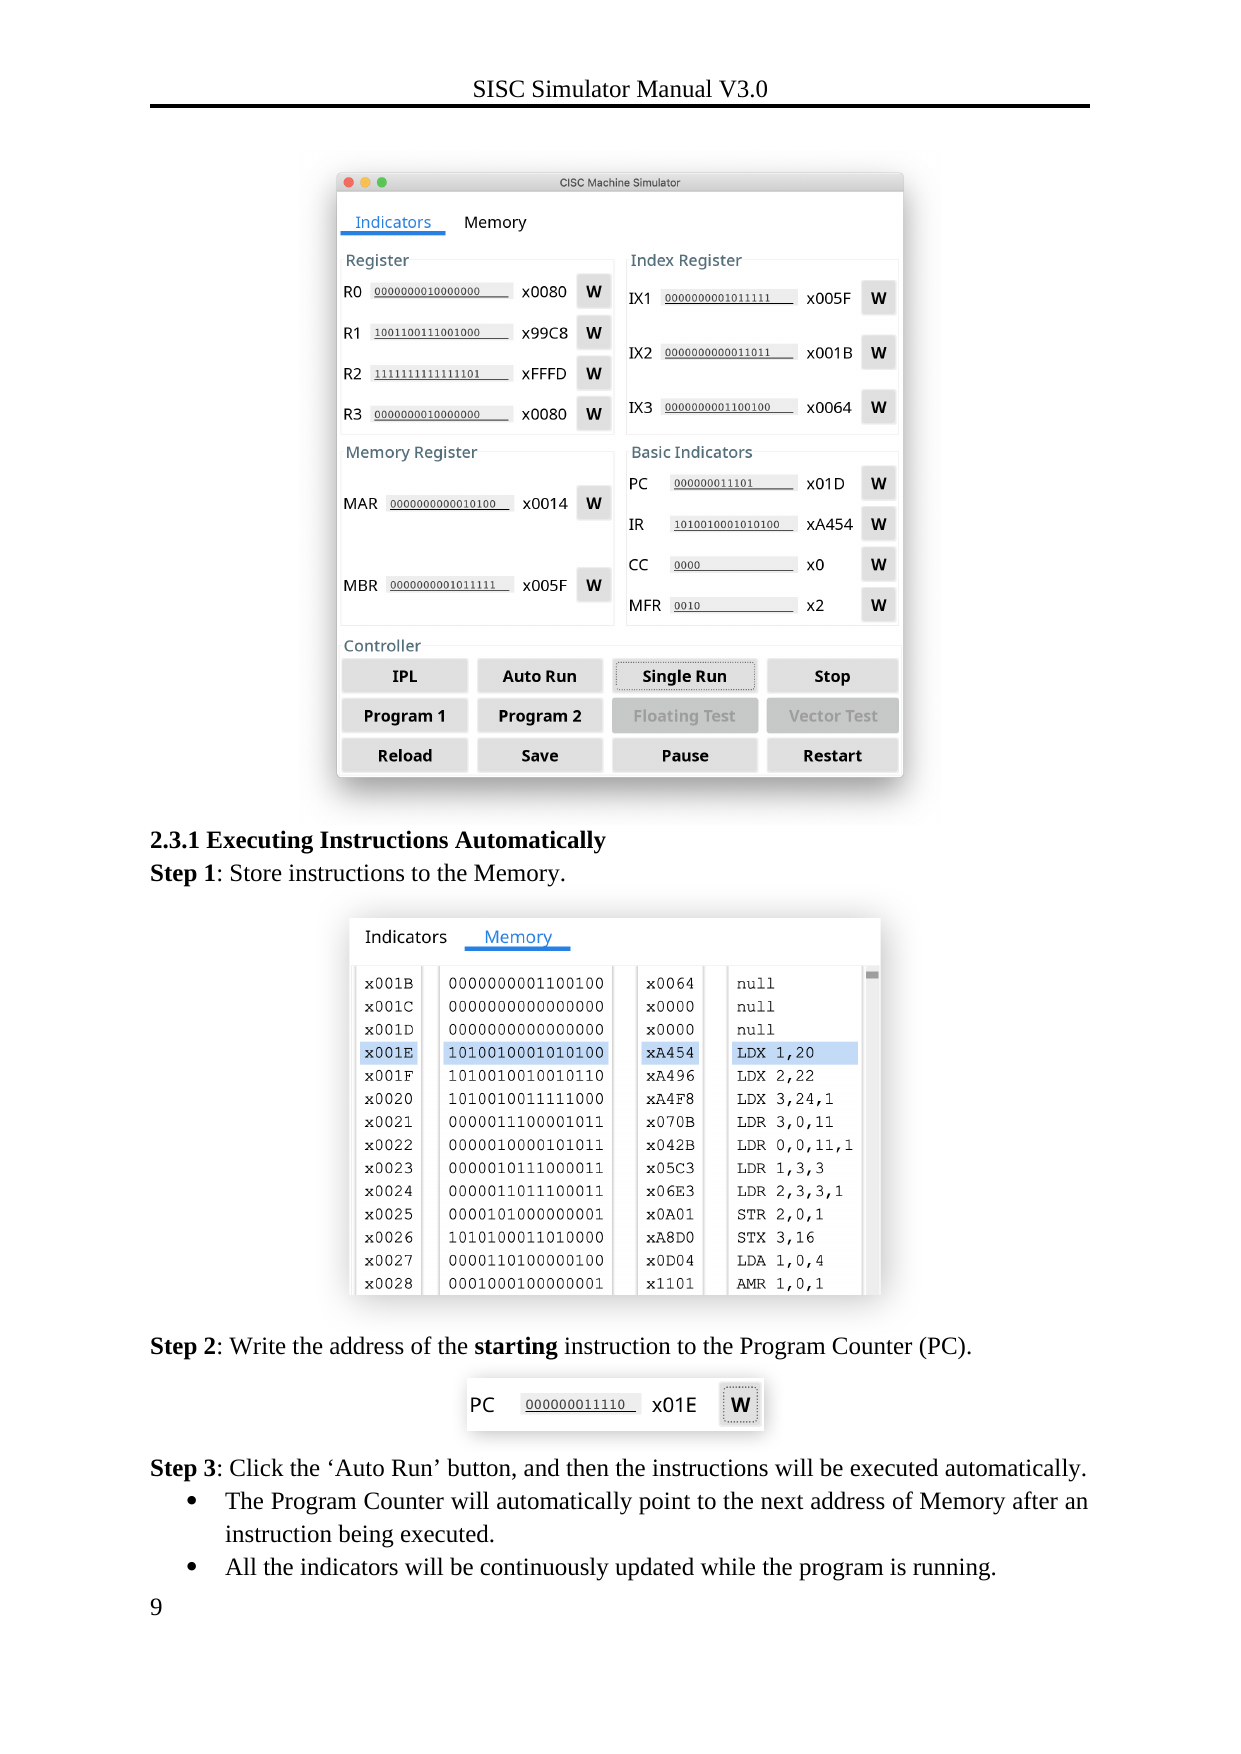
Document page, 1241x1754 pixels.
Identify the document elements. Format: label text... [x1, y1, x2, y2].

list All the indicators will be continuously updated while the program is running. [187, 1552, 1090, 1581]
text Step 2: Write the address of the starting instruction to the Program Counter (PC). [150, 1331, 1090, 1359]
text Step 1: Store instructions to the Memory. [150, 858, 1090, 887]
picture [467, 1378, 764, 1431]
picture [349, 918, 881, 1295]
subtitle 2.3.1 Executing Instructions Automatically [150, 825, 1090, 854]
text Step 3: Click the ‘Auto Run’ button, and then the instructions will be executed automatically. [150, 1453, 1090, 1482]
picture [298, 150, 942, 825]
list The Program Counter will automatically point to the next address of Memory after an instruction being executed. [187, 1486, 1090, 1548]
